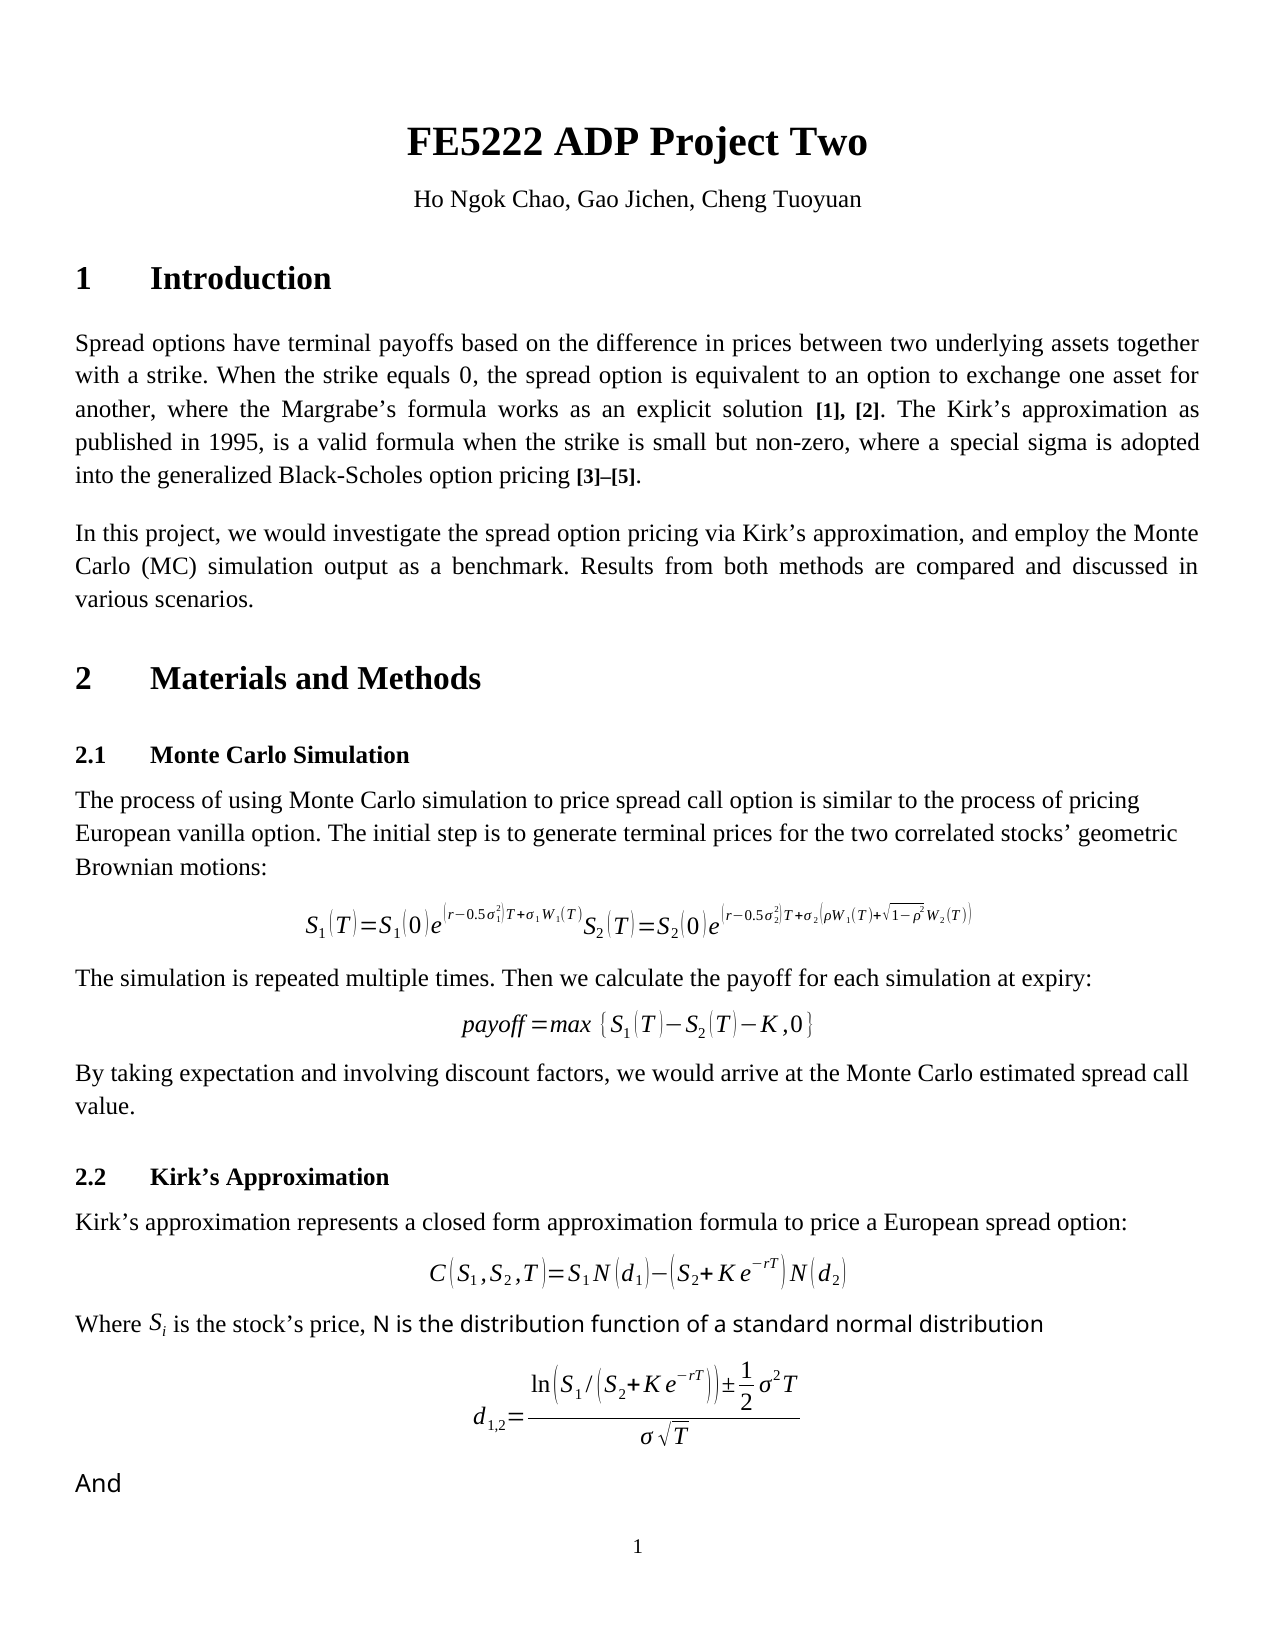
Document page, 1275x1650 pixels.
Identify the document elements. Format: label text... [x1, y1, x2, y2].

subtitle Kirk’s Approximation [75, 1162, 1200, 1191]
text Where is the stock’s price, N is the distribution function of a standard normal distribution [75, 1308, 1200, 1340]
subtitle Materials and Methods [75, 658, 1200, 697]
subtitle Introduction [75, 258, 1200, 297]
text Spread options have terminal payoffs based on the difference in prices between two underlying assets together with a strike. When the strike equals , the spread option is equivalent to an option to exchange one asset for another, where the Margrabe’s formula works as an explicit solution [1], [2]. The Kirk’s approximation as published in 1995, is a valid formula when the strike is small but non-zero, where a special sigma is adopted into the generalized Black-Scholes option pricing [3]–[5]. [75, 328, 1200, 488]
text And [75, 1466, 1200, 1500]
text In this project, we would investigate the spread option pricing via Kirk’s approximation, and employ the Monte Carlo (MC) simulation output as a benchmark. Results from both methods are compared and discussed in various scenarios. [75, 518, 1200, 612]
text FE5222 ADP Project Two [75, 116, 1200, 164]
text By taking expectation and involving discount factors, we would arrive at the Monte Carlo estimated spread call value. [75, 1058, 1200, 1120]
text Kirk’s approximation represents a closed form approximation formula to price a European spread option: [75, 1207, 1200, 1236]
text The simulation is repeated multiple times. Then we calculate the payoff for each simulation at expiry: [75, 963, 1200, 992]
subtitle Monte Carlo Simulation [75, 740, 1200, 769]
text The process of using Monte Carlo simulation to price spread call option is similar to the process of pricing European vanilla option. The initial step is to generate terminal prices for the two correlated stocks’ geometric Brownian motions: [75, 786, 1200, 880]
text Ho Ngok Chao, Gao Jichen, Cheng Tuoyuan [75, 184, 1200, 213]
